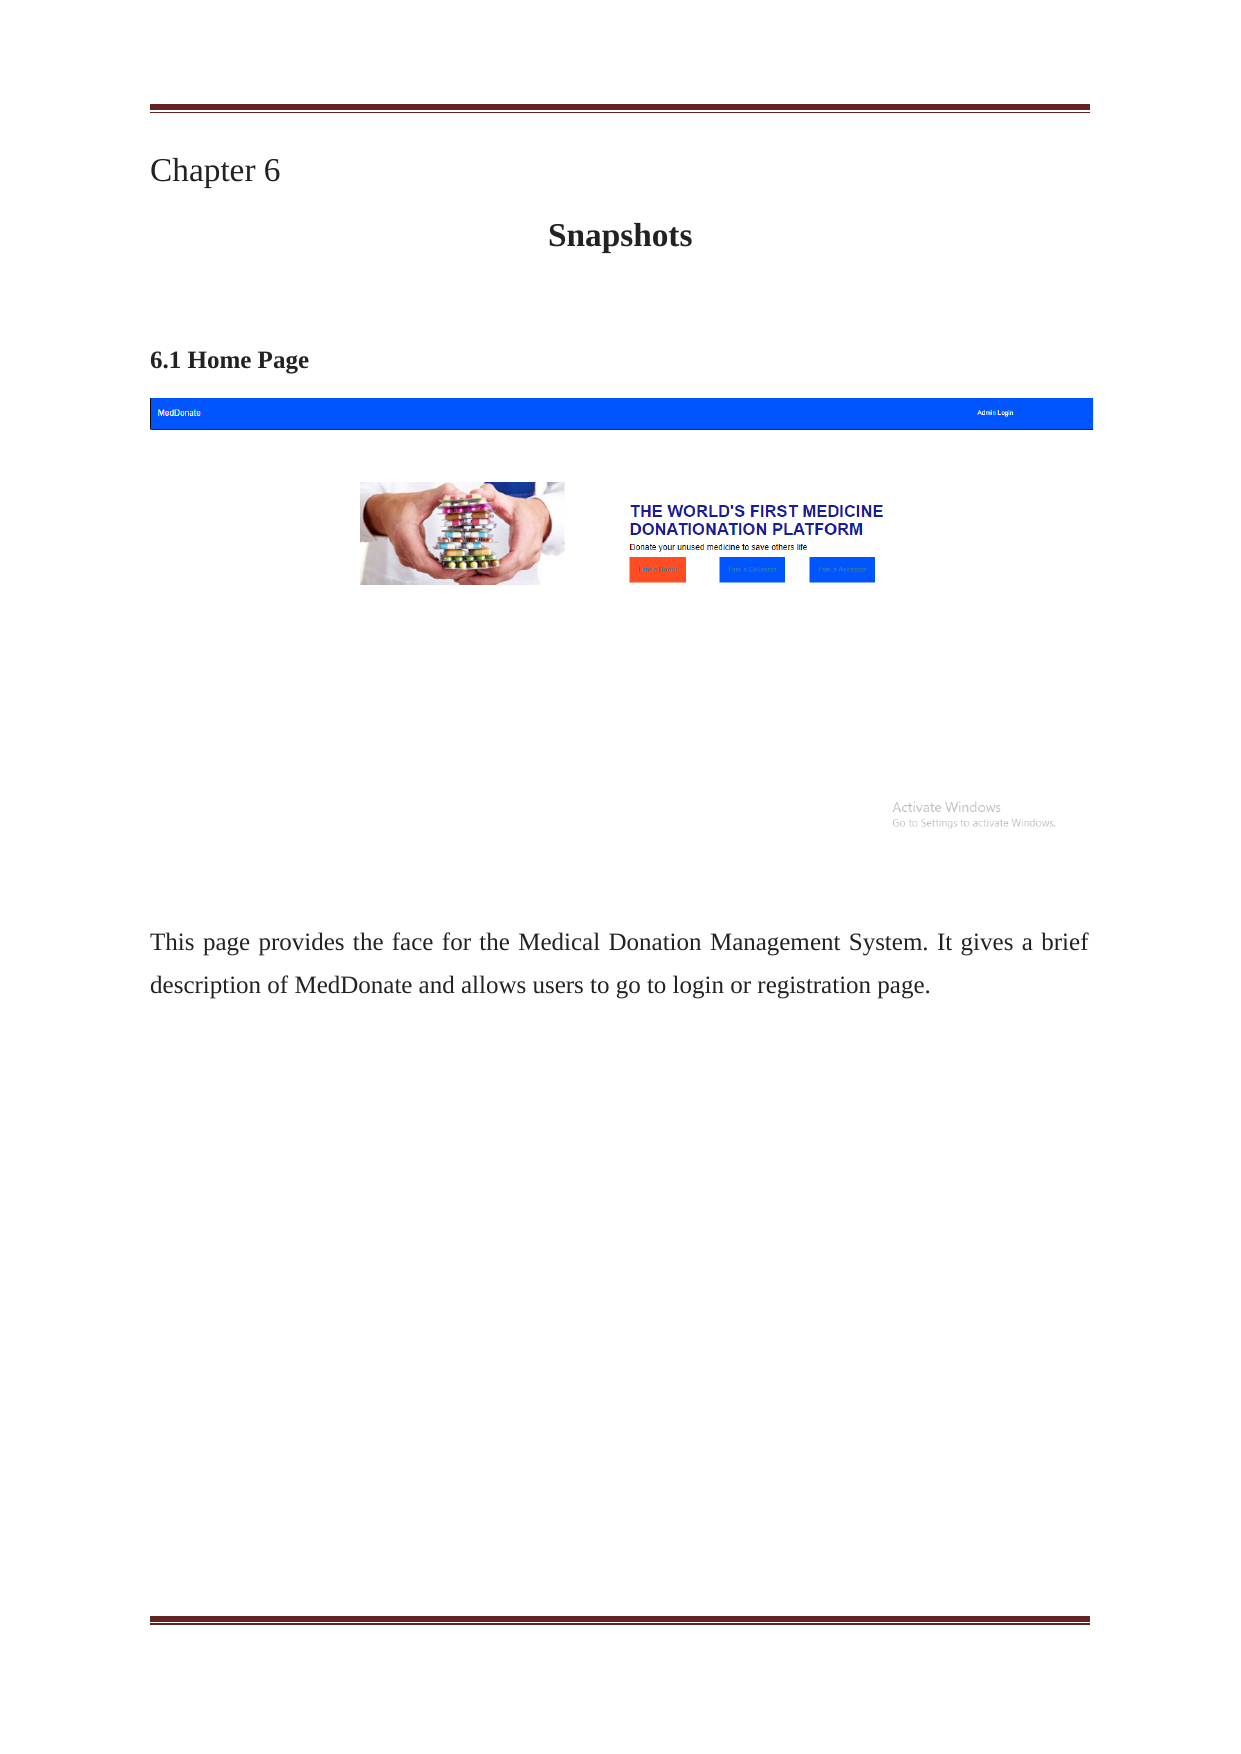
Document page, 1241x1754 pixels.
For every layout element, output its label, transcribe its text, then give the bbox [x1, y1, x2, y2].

text Snapshots [150, 215, 1090, 253]
text 6.1 Home Page [150, 345, 1090, 373]
text Chapter 6 [150, 150, 1090, 188]
picture [150, 398, 1094, 849]
text This page provides the face for the Medical Donation Management System. It gives a brief description of MedDonate and allows users to go to login or registration page. [150, 927, 1090, 999]
